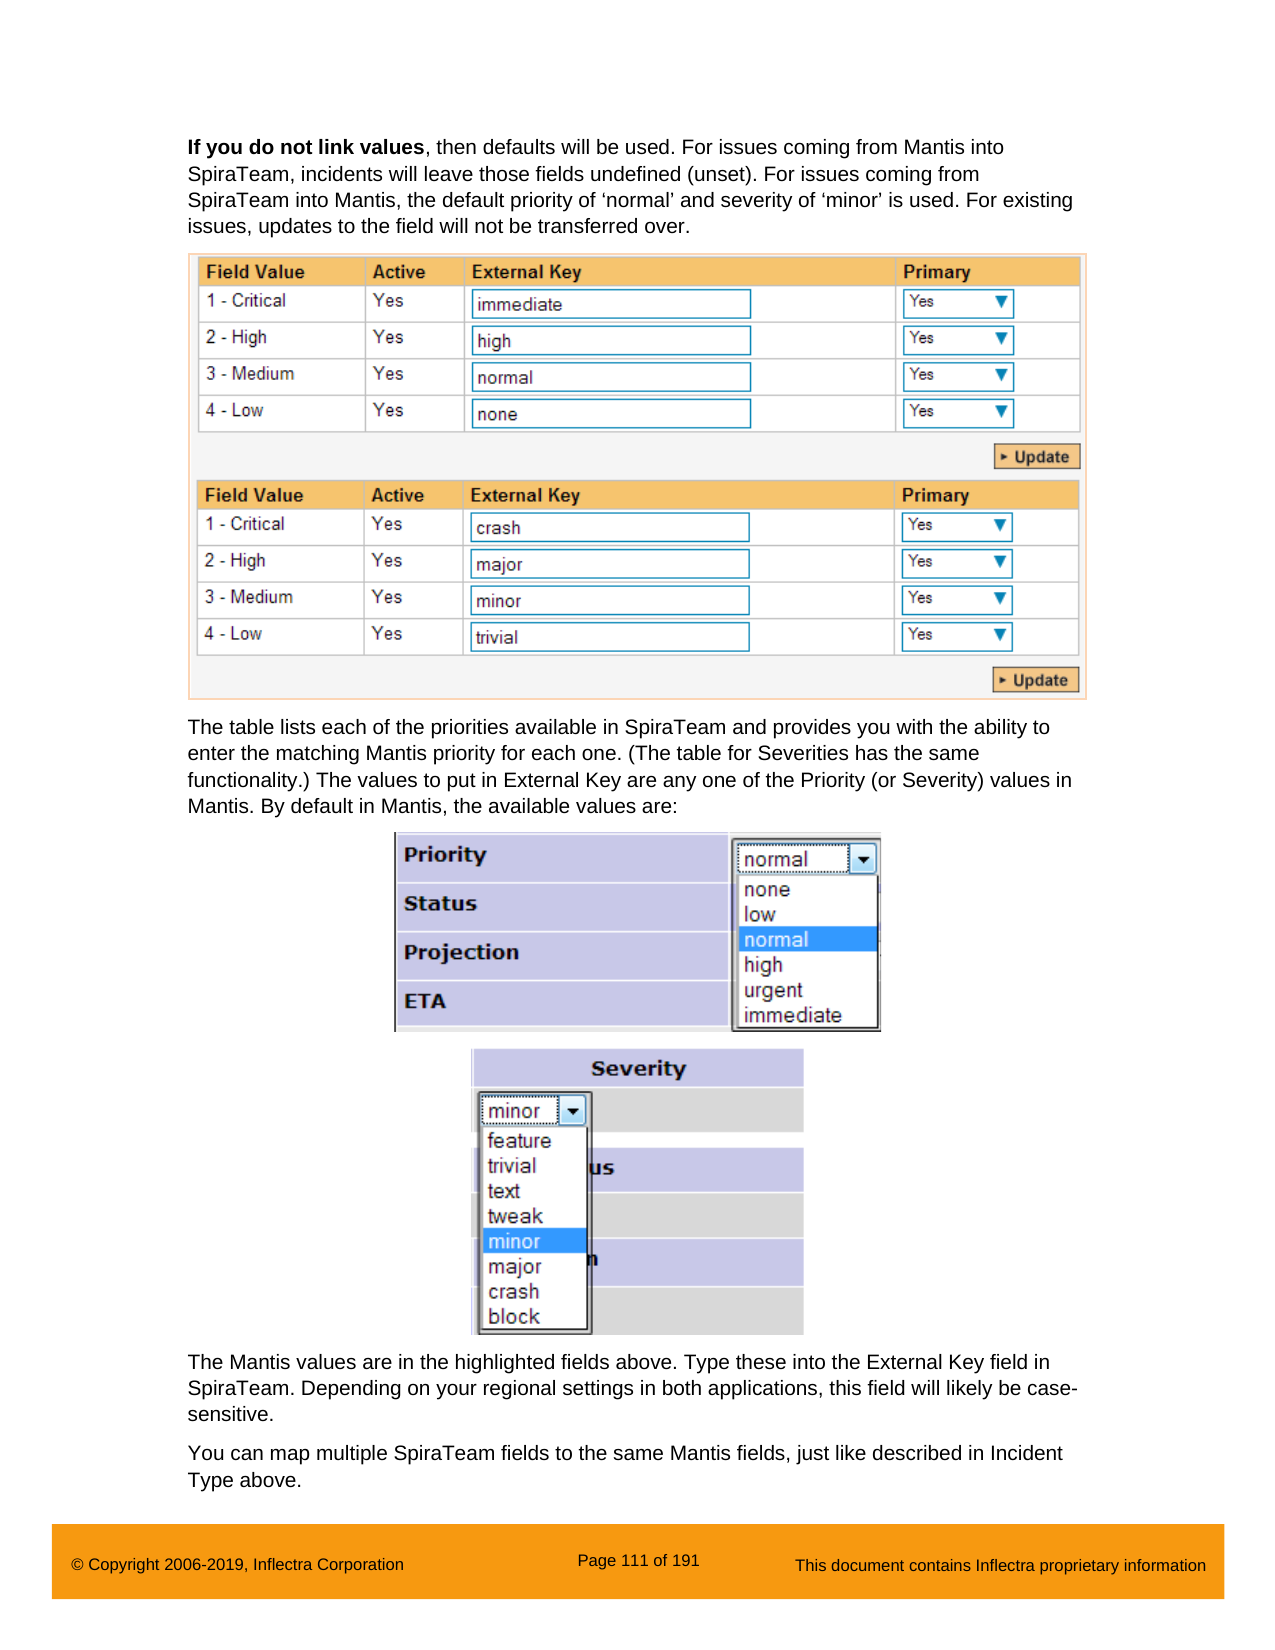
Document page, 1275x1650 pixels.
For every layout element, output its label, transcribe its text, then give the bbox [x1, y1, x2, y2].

picture [471, 1046, 804, 1335]
picture [190, 255, 1085, 698]
text The Mantis values are in the highlighted fields above. Type these into the External Key field in SpiraTeam. Depending on your regional settings in both applications, this field will likely be case-sensitive. [187, 1349, 1087, 1426]
text You can map multiple SpiraTeam fields to the same Mantis fields, just like described in Incident Type above. [187, 1441, 1087, 1491]
picture [393, 832, 882, 1032]
text If you do not link values, then defaults will be used. For issues coming from Mantis into SpiraTeam, incidents will leave those fields undefined (unset). For issues coming from SpiraTeam into Mantis, the default priority of ‘normal’ and severity of ‘minor’ is used. For existing issues, updates to the field will not be transferred over. [187, 135, 1087, 238]
text The table lists each of the priorities available in SpiraTeam and provides you with the ability to enter the matching Mantis priority for each one. (The table for Severities has the same functionality.) The values to put in External Key are any one of the Priority (or Severity) values in Mantis. By default in Mantis, the available values are: [187, 715, 1087, 818]
